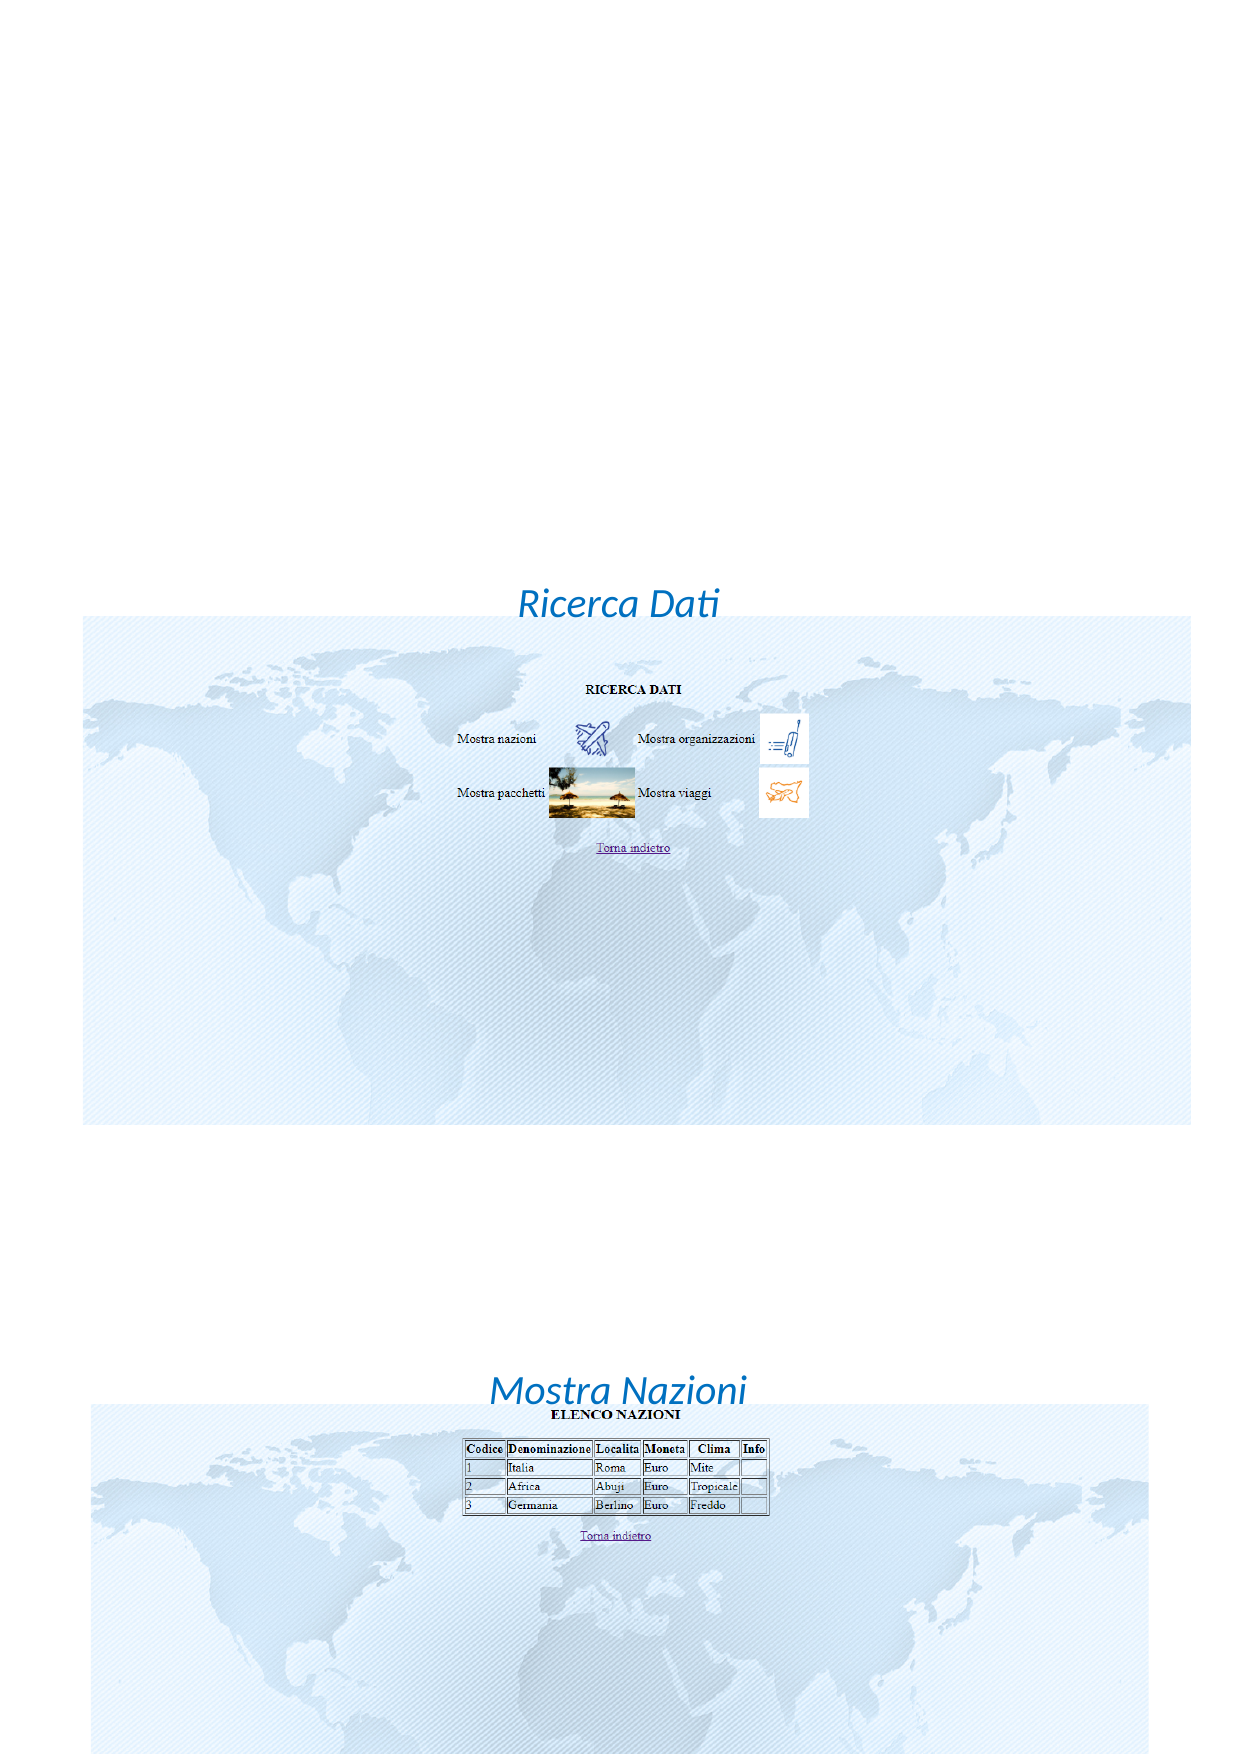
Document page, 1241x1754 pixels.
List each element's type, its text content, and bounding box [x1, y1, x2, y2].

picture [90, 1404, 1149, 1754]
text Mostra Nazioni [118, 1364, 1122, 1415]
text Ricerca Dati [118, 577, 1122, 628]
picture [82, 616, 1191, 1125]
